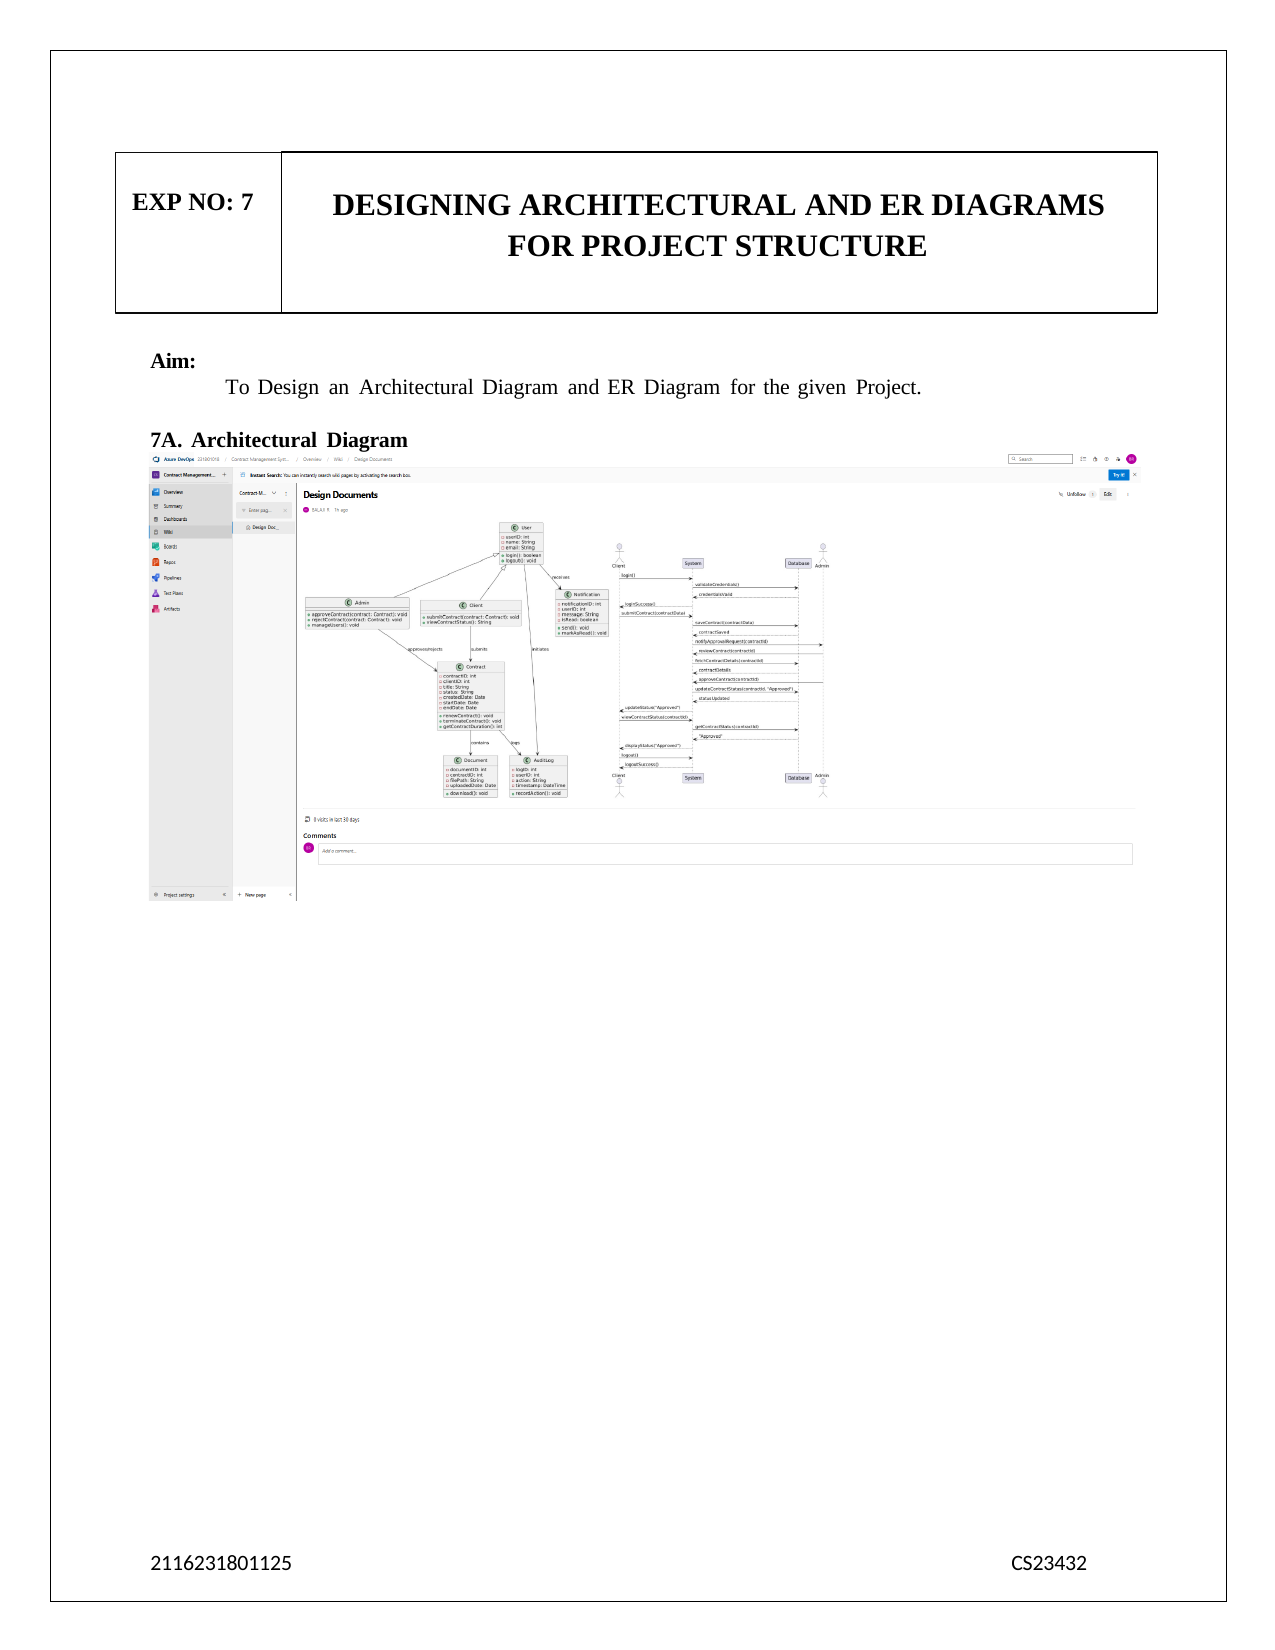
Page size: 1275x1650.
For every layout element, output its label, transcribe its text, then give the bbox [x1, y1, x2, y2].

text 7A. Architectural Diagram [150, 427, 1162, 452]
text Aim: [150, 348, 1162, 373]
text To Design an Architectural Diagram and ER Diagram for the given Project. [225, 374, 1162, 399]
picture [148, 452, 1141, 901]
